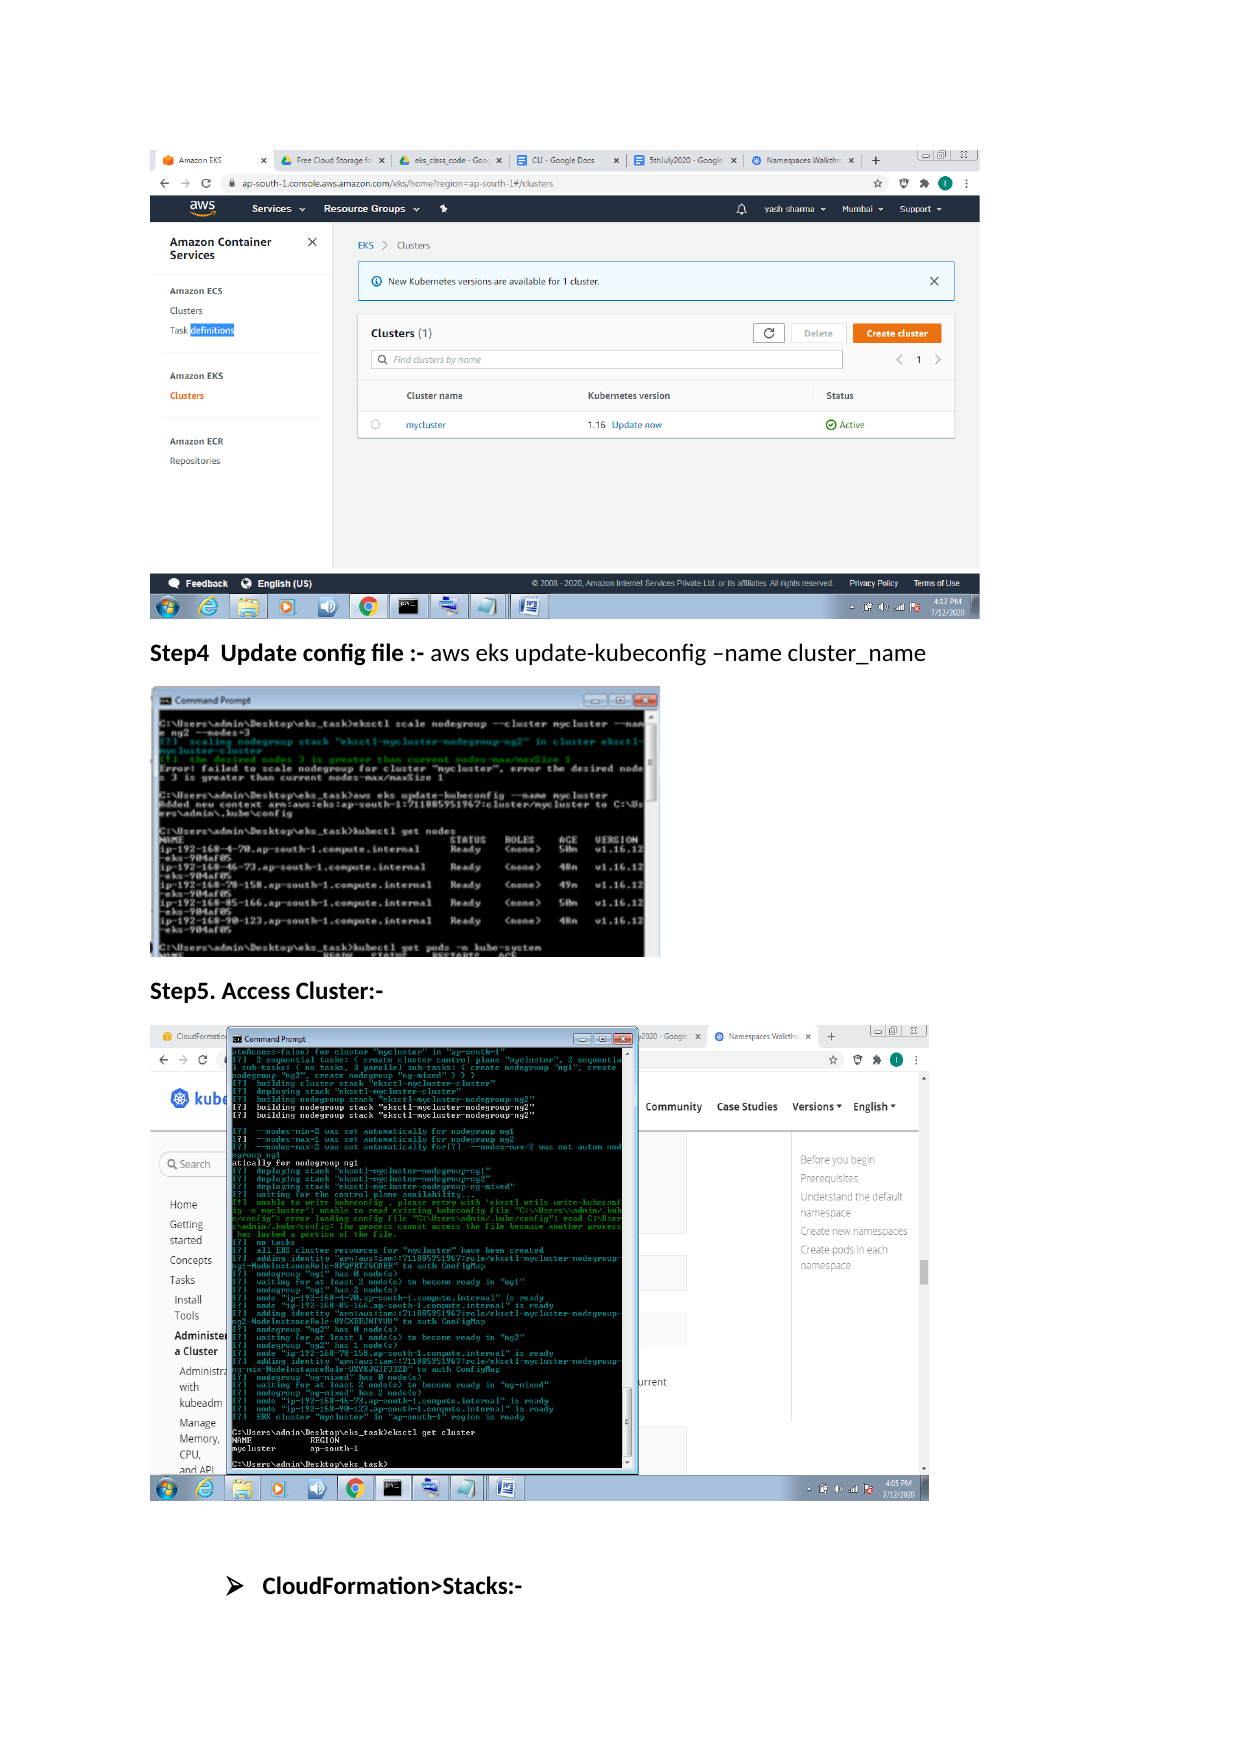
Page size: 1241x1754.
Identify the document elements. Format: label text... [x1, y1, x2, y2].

picture [150, 686, 661, 957]
picture [150, 150, 980, 619]
text Step4 Update config file :- aws eks update-kubeconfig –name cluster_name [150, 637, 1090, 668]
text Step5. Access Cluster:- [150, 976, 1090, 1006]
list CloudFormation>Stacks:- [225, 1571, 1090, 1601]
picture [150, 1025, 929, 1501]
